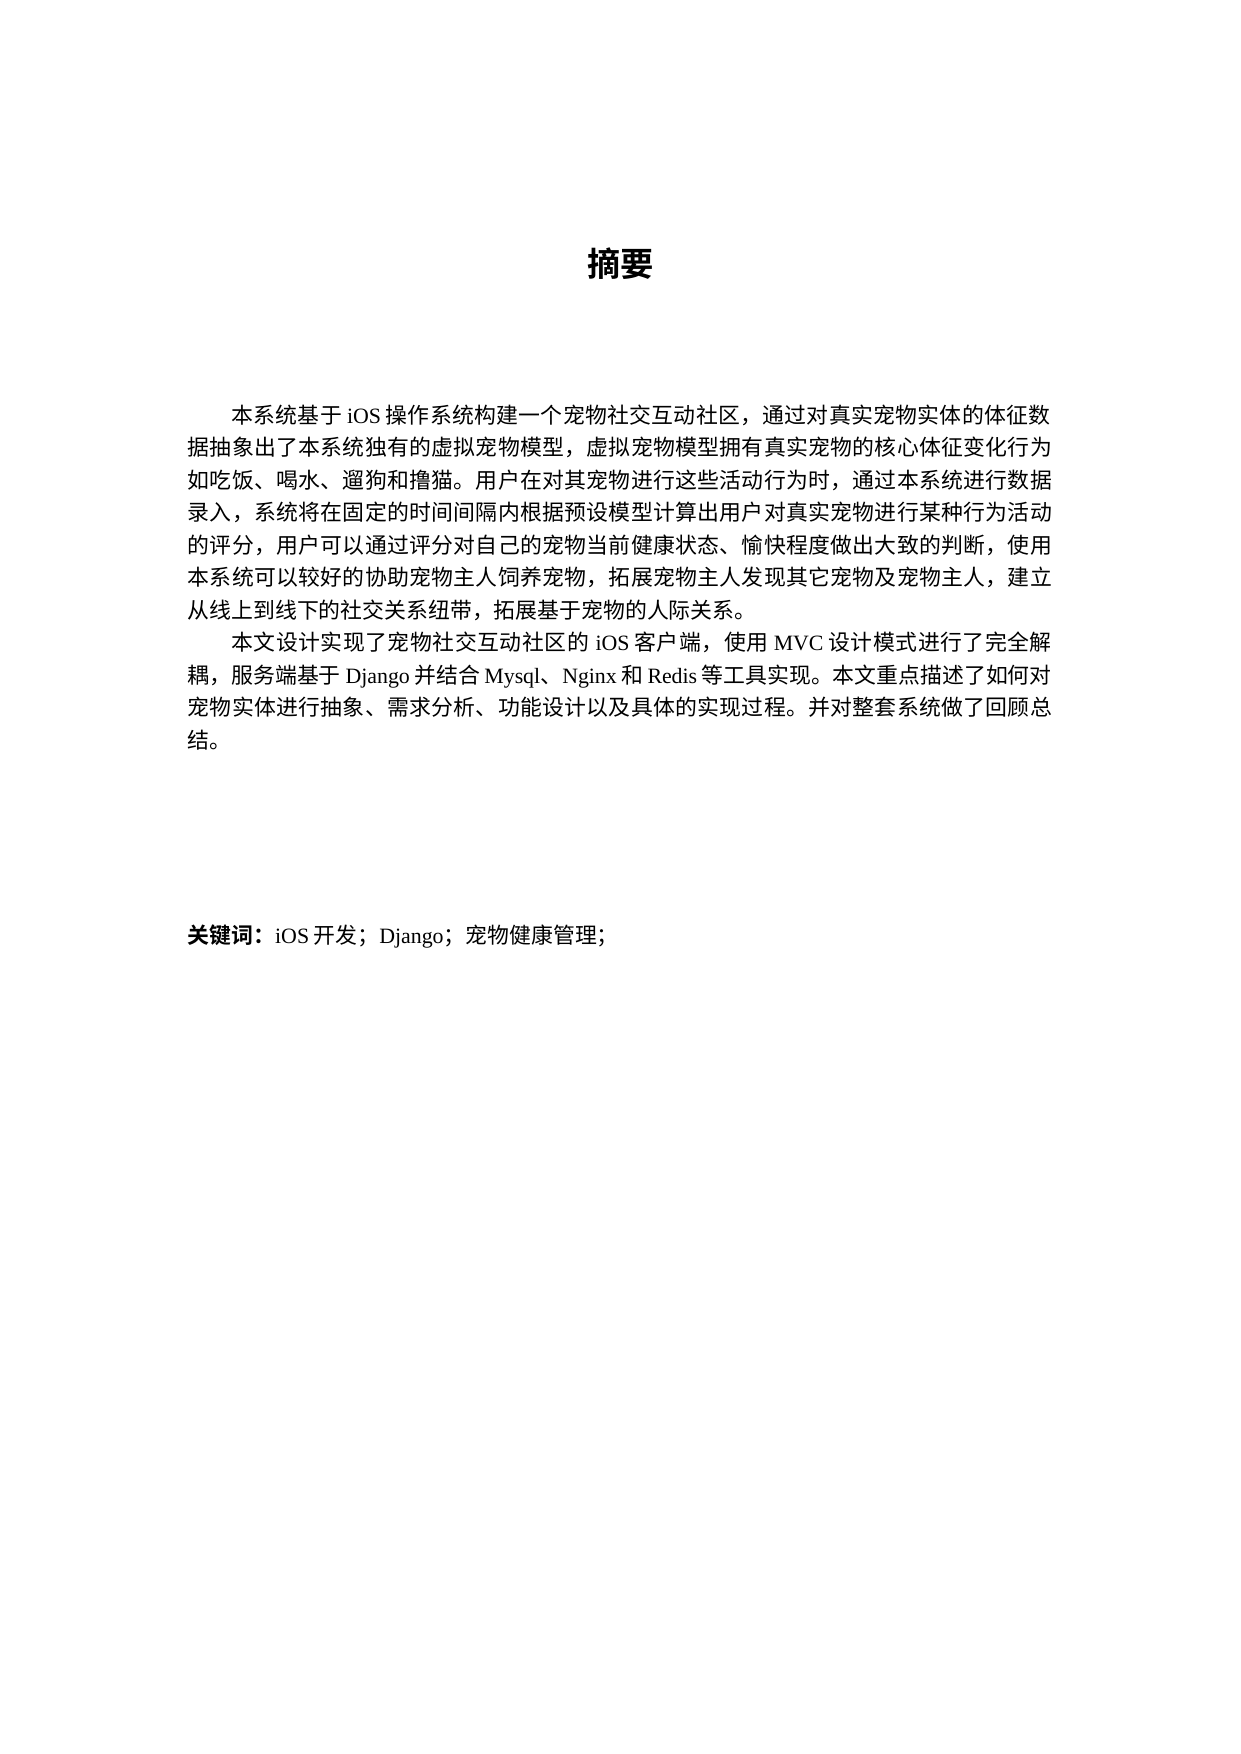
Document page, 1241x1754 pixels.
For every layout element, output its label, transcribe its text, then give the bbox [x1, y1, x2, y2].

subtitle 摘要 [187, 230, 1053, 295]
text 本系统基于iOS操作系统构建一个宠物社交互动社区，通过对真实宠物实体的体征数据抽象出了本系统独有的虚拟宠物模型，虚拟宠物模型拥有真实宠物的核心体征变化行为，如吃饭、喝水、遛狗和撸猫。用户在对其宠物进行这些活动行为时，通过本系统进行数据录入，系统将在固定的时间间隔内根据预设模型计算出用户对真实宠物进行某种行为活动的评分，用户可以通过评分对自己的宠物当前健康状态、愉快程度做出大致的判断，使用本系统可以较好的协助宠物主人饲养宠物，拓展宠物主人发现其它宠物及宠物主人，建立从线上到线下的社交关系纽带，拓展基于宠物的人际关系。 [187, 397, 1053, 625]
text 关键词：iOS开发；Django；宠物健康管理； [187, 917, 1053, 950]
text 本文设计实现了宠物社交互动社区的iOS客户端，使用MVC设计模式进行了完全解耦，服务端基于Django并结合Mysql、Nginx和Redis等工具实现。本文重点描述了如何对宠物实体进行抽象、需求分析、功能设计以及具体的实现过程。并对整套系统做了回顾总结。 [187, 625, 1053, 755]
